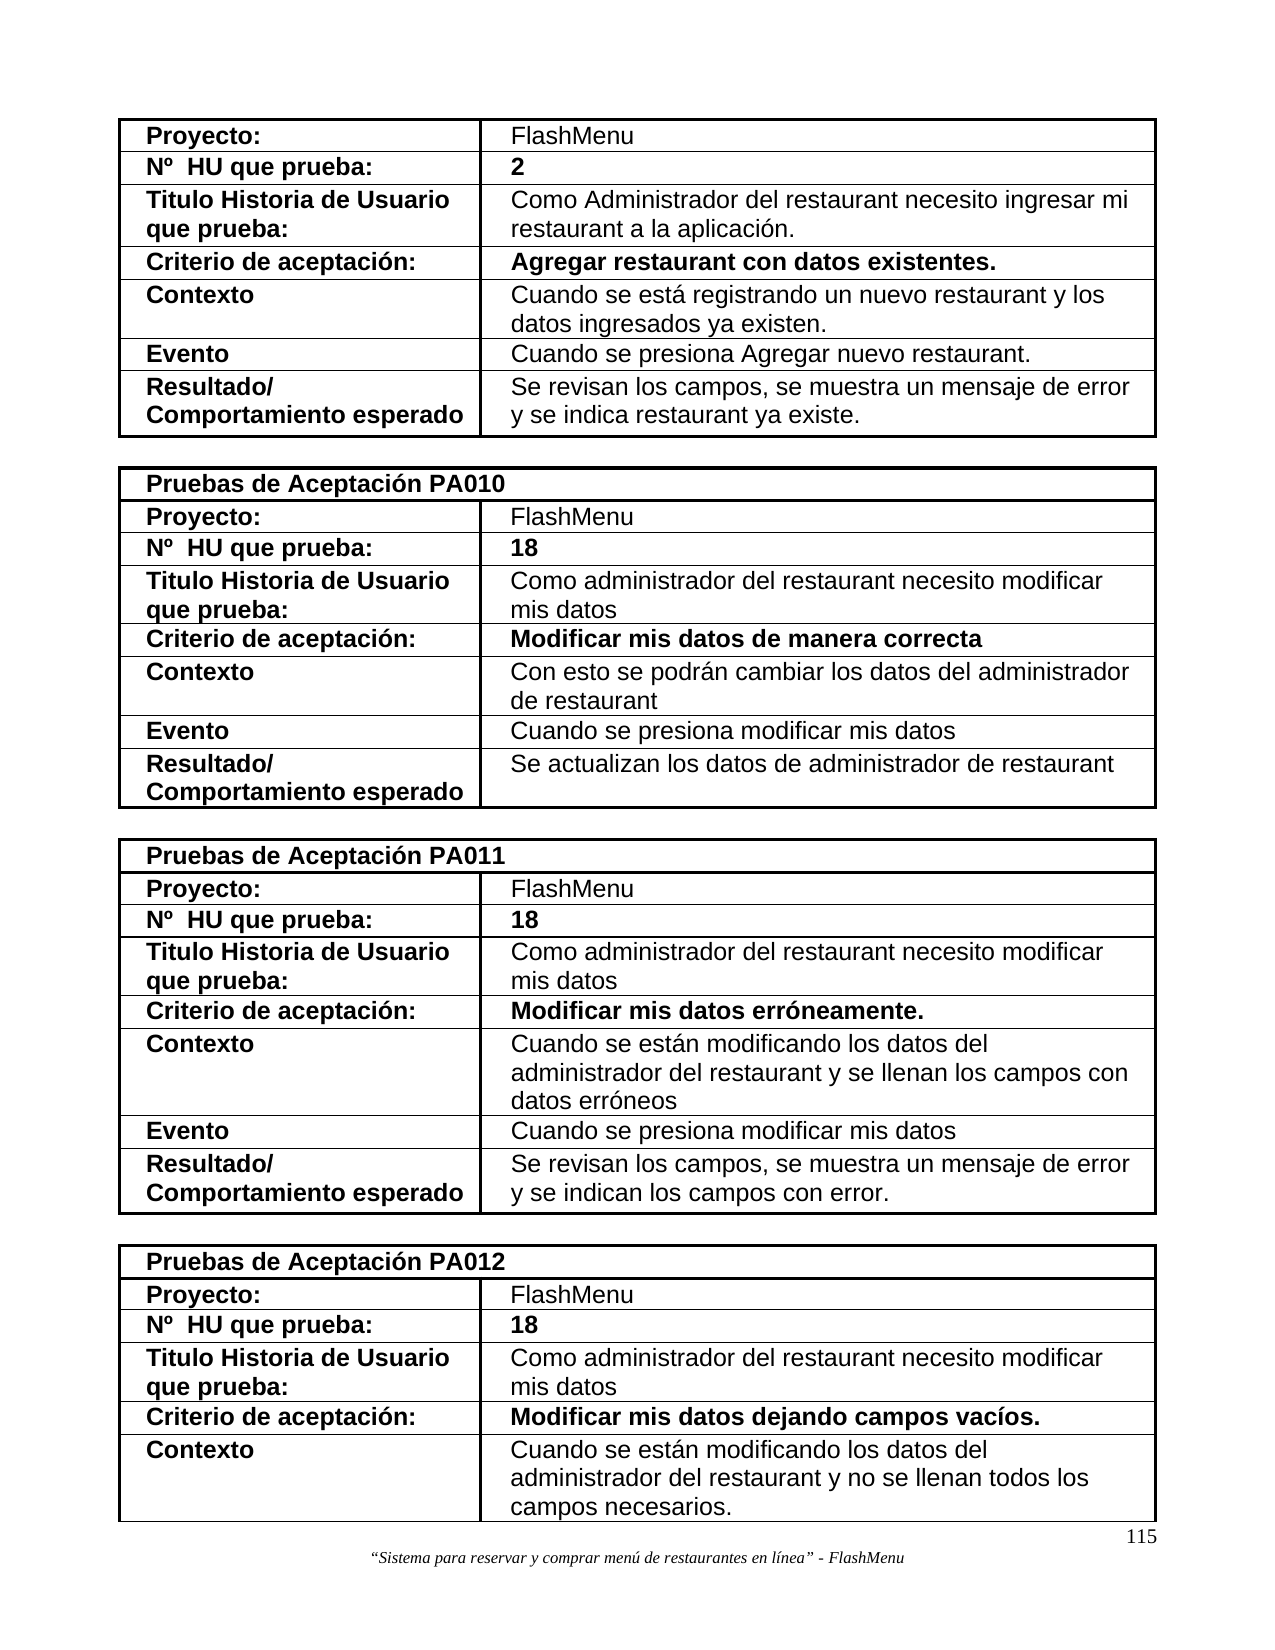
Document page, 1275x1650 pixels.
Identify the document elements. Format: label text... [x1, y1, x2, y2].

table_cell Resultado/Comportamiento esperado [121, 371, 479, 434]
table_cell Se revisan los campos, se muestra un mensaje de error y se indican los campos con error. [482, 1149, 1154, 1212]
table_cell Contexto [121, 280, 479, 338]
table_cell Criterio de aceptación: [121, 996, 479, 1028]
table_cell Resultado/Comportamiento esperado [121, 1149, 479, 1212]
table_cell Proyecto: [121, 1280, 479, 1309]
table_cell Criterio de aceptación: [121, 1402, 479, 1433]
table_cell Modificar mis datos de manera correcta [482, 624, 1154, 656]
table_cell Agregar restaurant con datos existentes. [482, 247, 1154, 279]
table_header Pruebas de Aceptación PA011 [121, 841, 1154, 871]
table_cell Se actualizan los datos de administrador de restaurant [482, 749, 1154, 806]
table_cell Cuando se está registrando un nuevo restaurant y los datos ingresados ya existen. [482, 280, 1154, 338]
table_cell Proyecto: [121, 121, 479, 151]
table_cell Con esto se podrán cambiar los datos del administrador de restaurant [482, 657, 1154, 715]
table_cell Nº HU que prueba: [121, 1310, 479, 1342]
table_cell FlashMenu [482, 1280, 1154, 1309]
table_cell Contexto [121, 1029, 479, 1115]
table_header Pruebas de Aceptación PA012 [121, 1247, 1154, 1277]
table_cell Proyecto: [121, 874, 479, 903]
table_cell Cuando se presiona modificar mis datos [482, 1116, 1154, 1148]
table_cell 18 [482, 533, 1154, 565]
table_cell Titulo Historia de Usuario que prueba: [121, 566, 479, 623]
table_cell Criterio de aceptación: [121, 247, 479, 279]
table_cell Titulo Historia de Usuario que prueba: [121, 938, 479, 995]
table_cell Cuando se están modificando los datos del administrador del restaurant y no se llenan todos los campos necesarios. [482, 1435, 1154, 1521]
table_cell Cuando se están modificando los datos del administrador del restaurant y se llenan los campos con datos erróneos [482, 1029, 1154, 1115]
table_cell Evento [121, 339, 479, 370]
table_header Pruebas de Aceptación PA010 [121, 470, 1154, 499]
table_cell Nº HU que prueba: [121, 905, 479, 936]
table_cell 18 [482, 1310, 1154, 1342]
table_cell Como administrador del restaurant necesito modificar mis datos [482, 938, 1154, 995]
table_cell FlashMenu [482, 874, 1154, 903]
table_cell Cuando se presiona Agregar nuevo restaurant. [482, 339, 1154, 370]
table_cell Modificar mis datos dejando campos vacíos. [482, 1402, 1154, 1433]
table_cell Titulo Historia de Usuario que prueba: [121, 1343, 479, 1401]
table_cell Como Administrador del restaurant necesito ingresar mi restaurant a la aplicación. [482, 185, 1154, 246]
table_cell FlashMenu [482, 502, 1154, 532]
table_cell Evento [121, 1116, 479, 1148]
table_cell Criterio de aceptación: [121, 624, 479, 656]
table_cell Como administrador del restaurant necesito modificar mis datos [482, 566, 1154, 623]
table_cell 2 [482, 152, 1154, 184]
table_cell Como administrador del restaurant necesito modificar mis datos [482, 1343, 1154, 1401]
table_cell Cuando se presiona modificar mis datos [482, 716, 1154, 747]
table_cell Contexto [121, 1435, 479, 1521]
table_cell Resultado/Comportamiento esperado [121, 749, 479, 806]
table_cell Nº HU que prueba: [121, 533, 479, 565]
table_cell FlashMenu [482, 121, 1154, 151]
table_cell Nº HU que prueba: [121, 152, 479, 184]
table_cell Titulo Historia de Usuario que prueba: [121, 185, 479, 246]
table_cell 18 [482, 905, 1154, 936]
table_cell Se revisan los campos, se muestra un mensaje de error y se indica restaurant ya existe. [482, 371, 1154, 434]
table_cell Evento [121, 716, 479, 747]
table_cell Proyecto: [121, 502, 479, 532]
table_cell Contexto [121, 657, 479, 715]
table_cell Modificar mis datos erróneamente. [482, 996, 1154, 1028]
